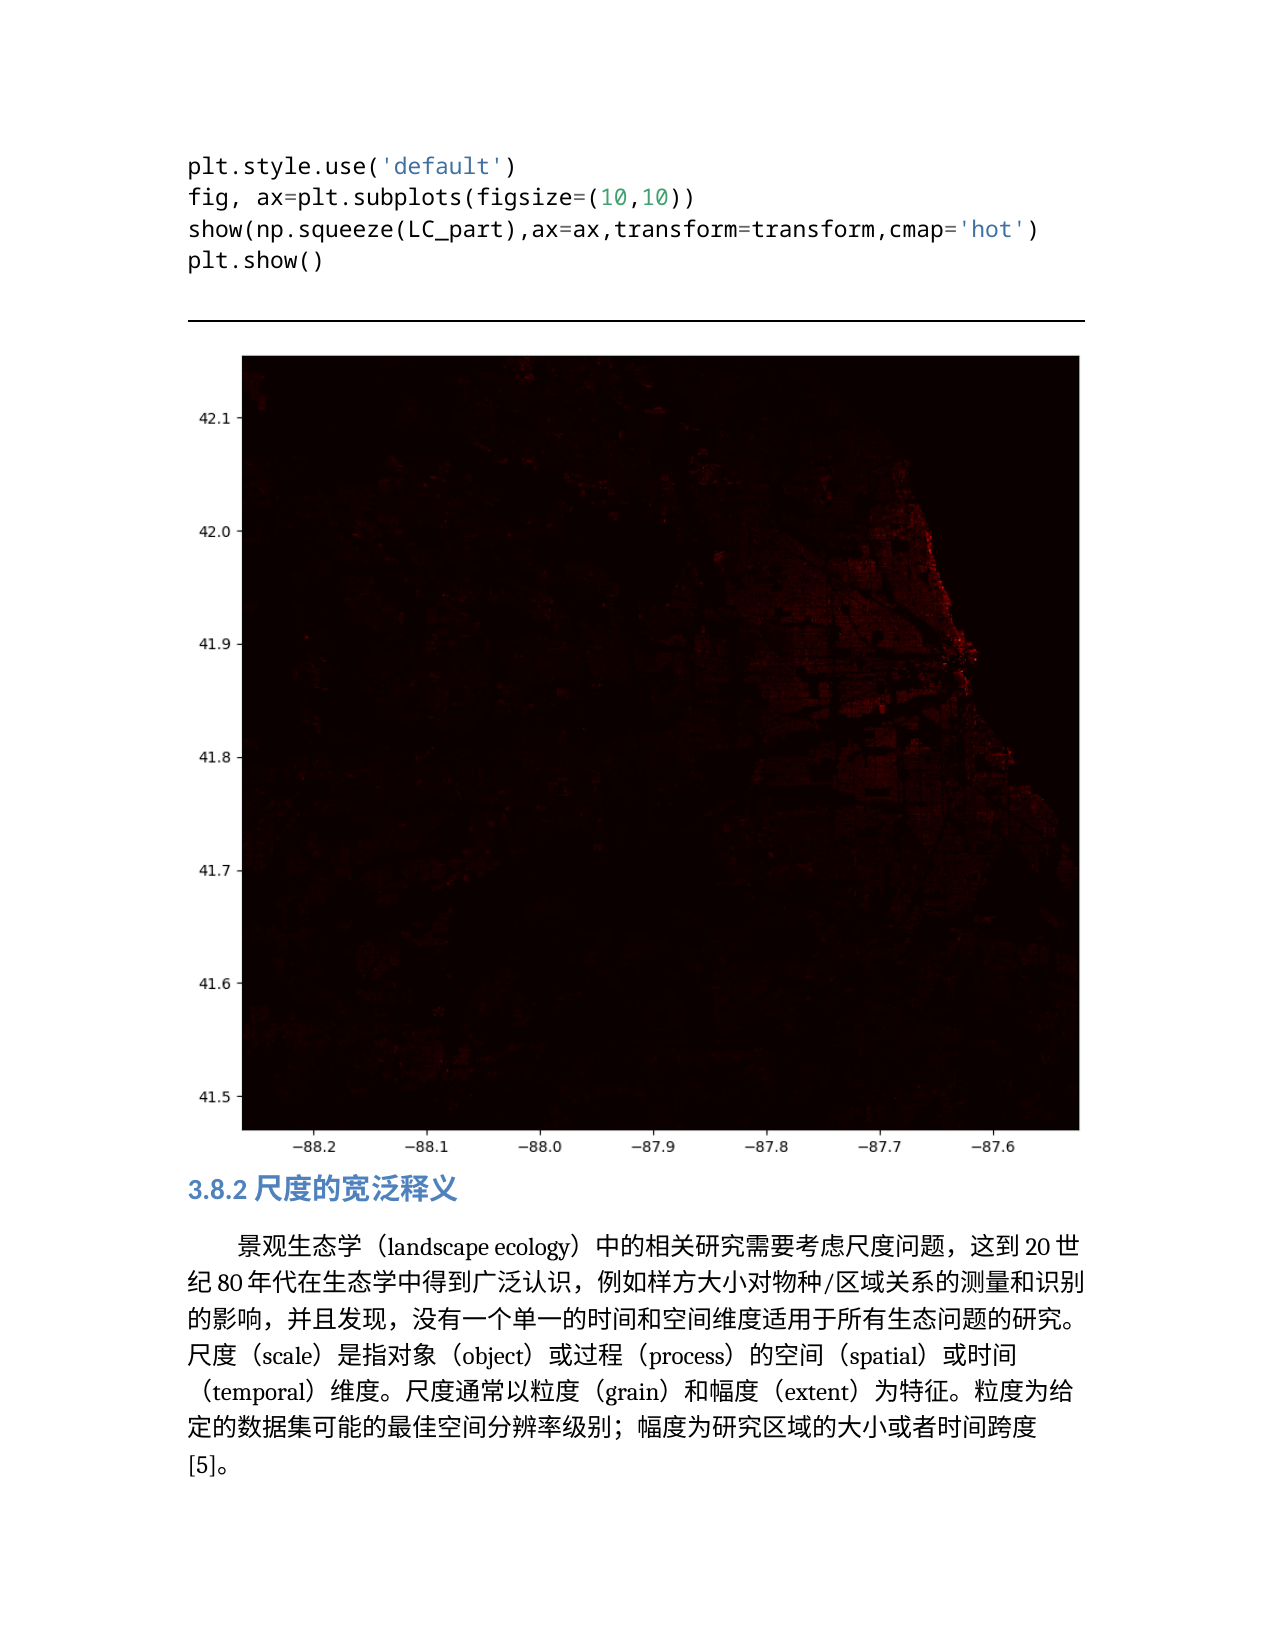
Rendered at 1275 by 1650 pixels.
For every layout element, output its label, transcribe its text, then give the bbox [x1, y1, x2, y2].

picture [187, 345, 1088, 1166]
text ​ [187, 296, 1087, 324]
text plt.style.use('default') fig, ax=plt.subplots(figsize=(10,10)) show(np.squeeze(LC_part),ax=ax,transform=transform,cmap='hot') plt.show() [187, 150, 1087, 275]
text 景观生态学（landscape ecology）中的相关研究需要考虑尺度问题，这到20世纪80年代在生态学中得到广泛认识，例如样方大小对物种/区域关系的测量和识别的影响，并且发现，没有一个单一的时间和空间维度适用于所有生态问题的研究。尺度（scale）是指对象（object）或过程（process）的空间（spatial）或时间（temporal）维度。尺度通常以粒度（grain）和幅度（extent）为特征。粒度为给定的数据集可能的最佳空间分辨率级别；幅度为研究区域的大小或者时间跨度[5]。 [187, 1227, 1087, 1480]
subtitle 3.8.2 尺度的宽泛释义 [187, 1166, 1087, 1208]
